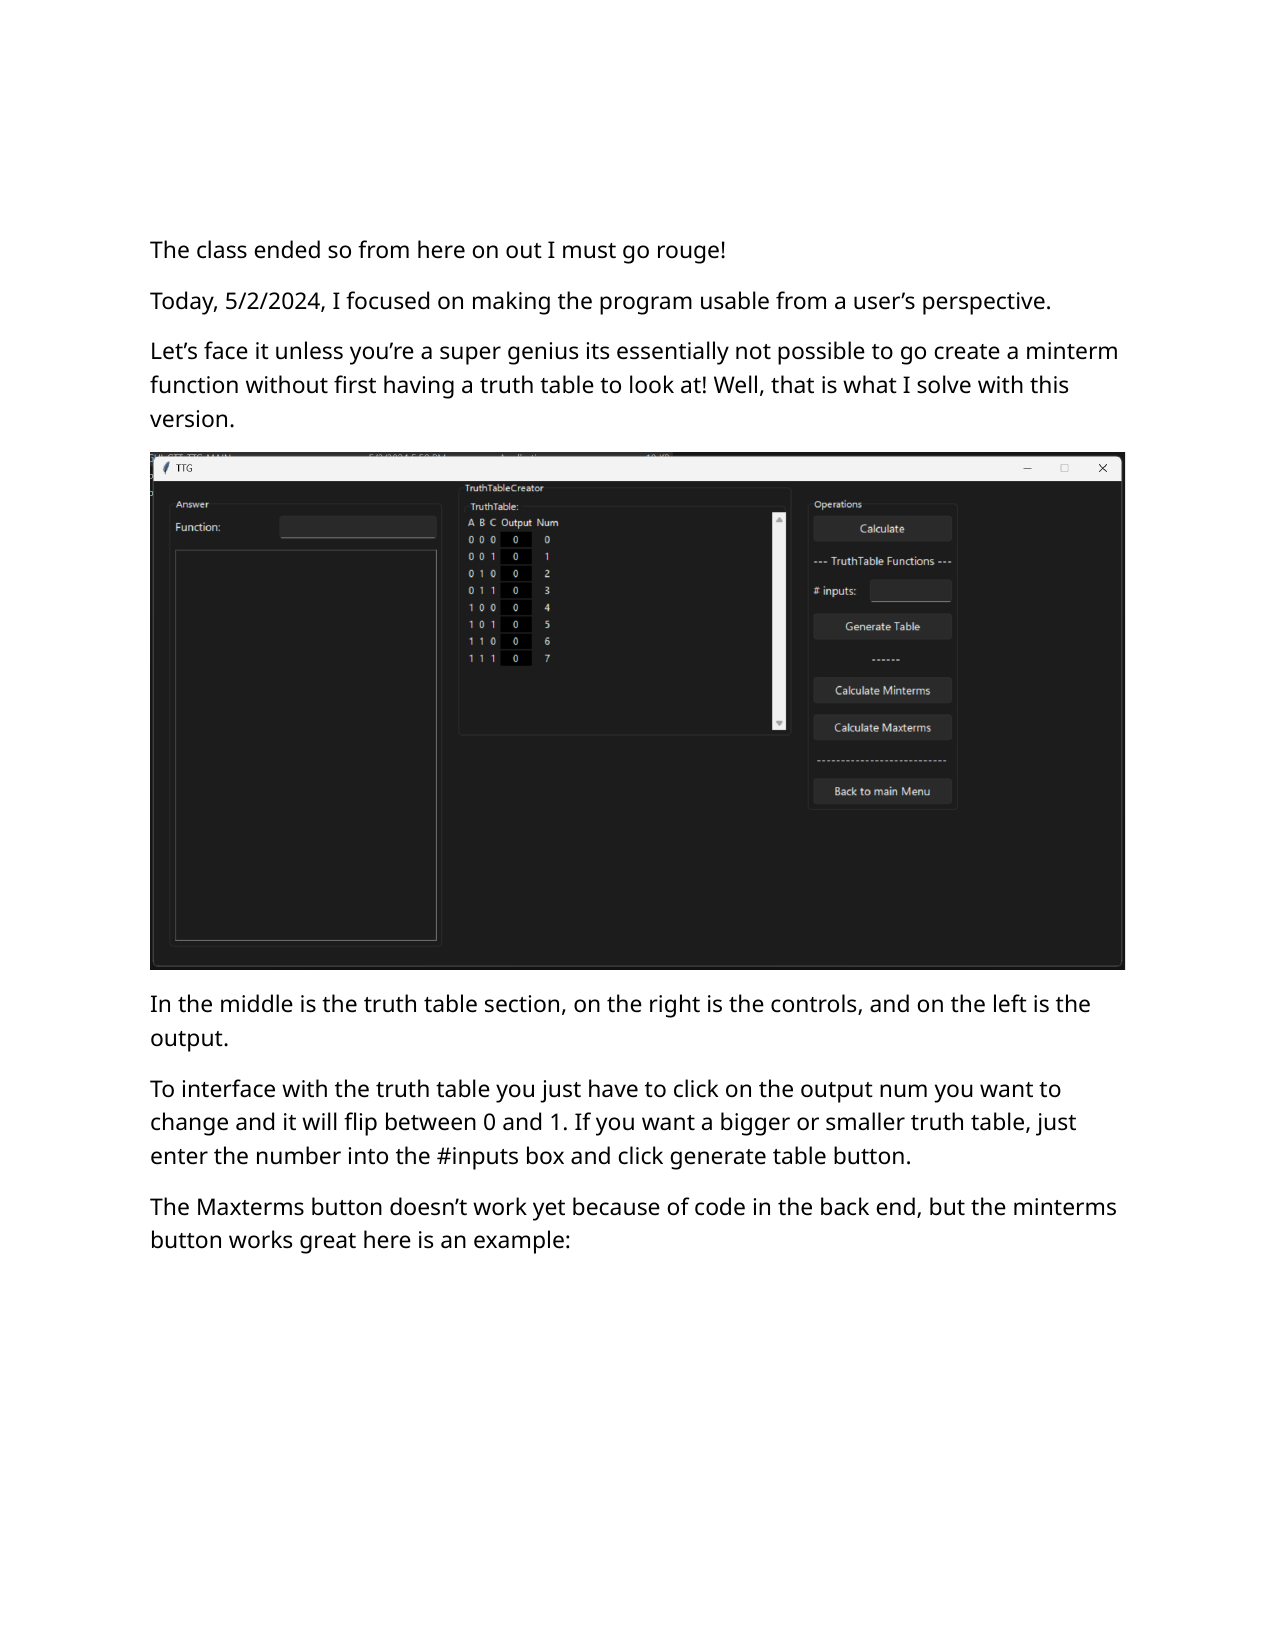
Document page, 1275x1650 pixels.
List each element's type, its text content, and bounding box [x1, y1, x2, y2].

text To interface with the truth table you just have to click on the output num you want to change and it will flip between 0 and 1. If you want a bigger or smaller truth table, just enter the number into the #inputs box and click generate table button. [150, 1072, 1125, 1171]
text The Maxterms button doesn’t work yet because of code in the back end, but the minterms button works great here is an example: [150, 1190, 1125, 1255]
text In the middle is the truth table section, on the right is the controls, and on the left is the output. [150, 988, 1125, 1053]
picture [150, 452, 1125, 970]
text Today, 5/2/2024, I focused on making the program usable from a user’s perspective. [150, 284, 1125, 316]
text The class ended so from here on out I must go rouge! [150, 200, 1125, 265]
text Let’s face it unless you’re a super genius its essentially not possible to go create a minterm function without first having a truth table to look at! Well, that is what I solve with this version. [150, 335, 1125, 434]
